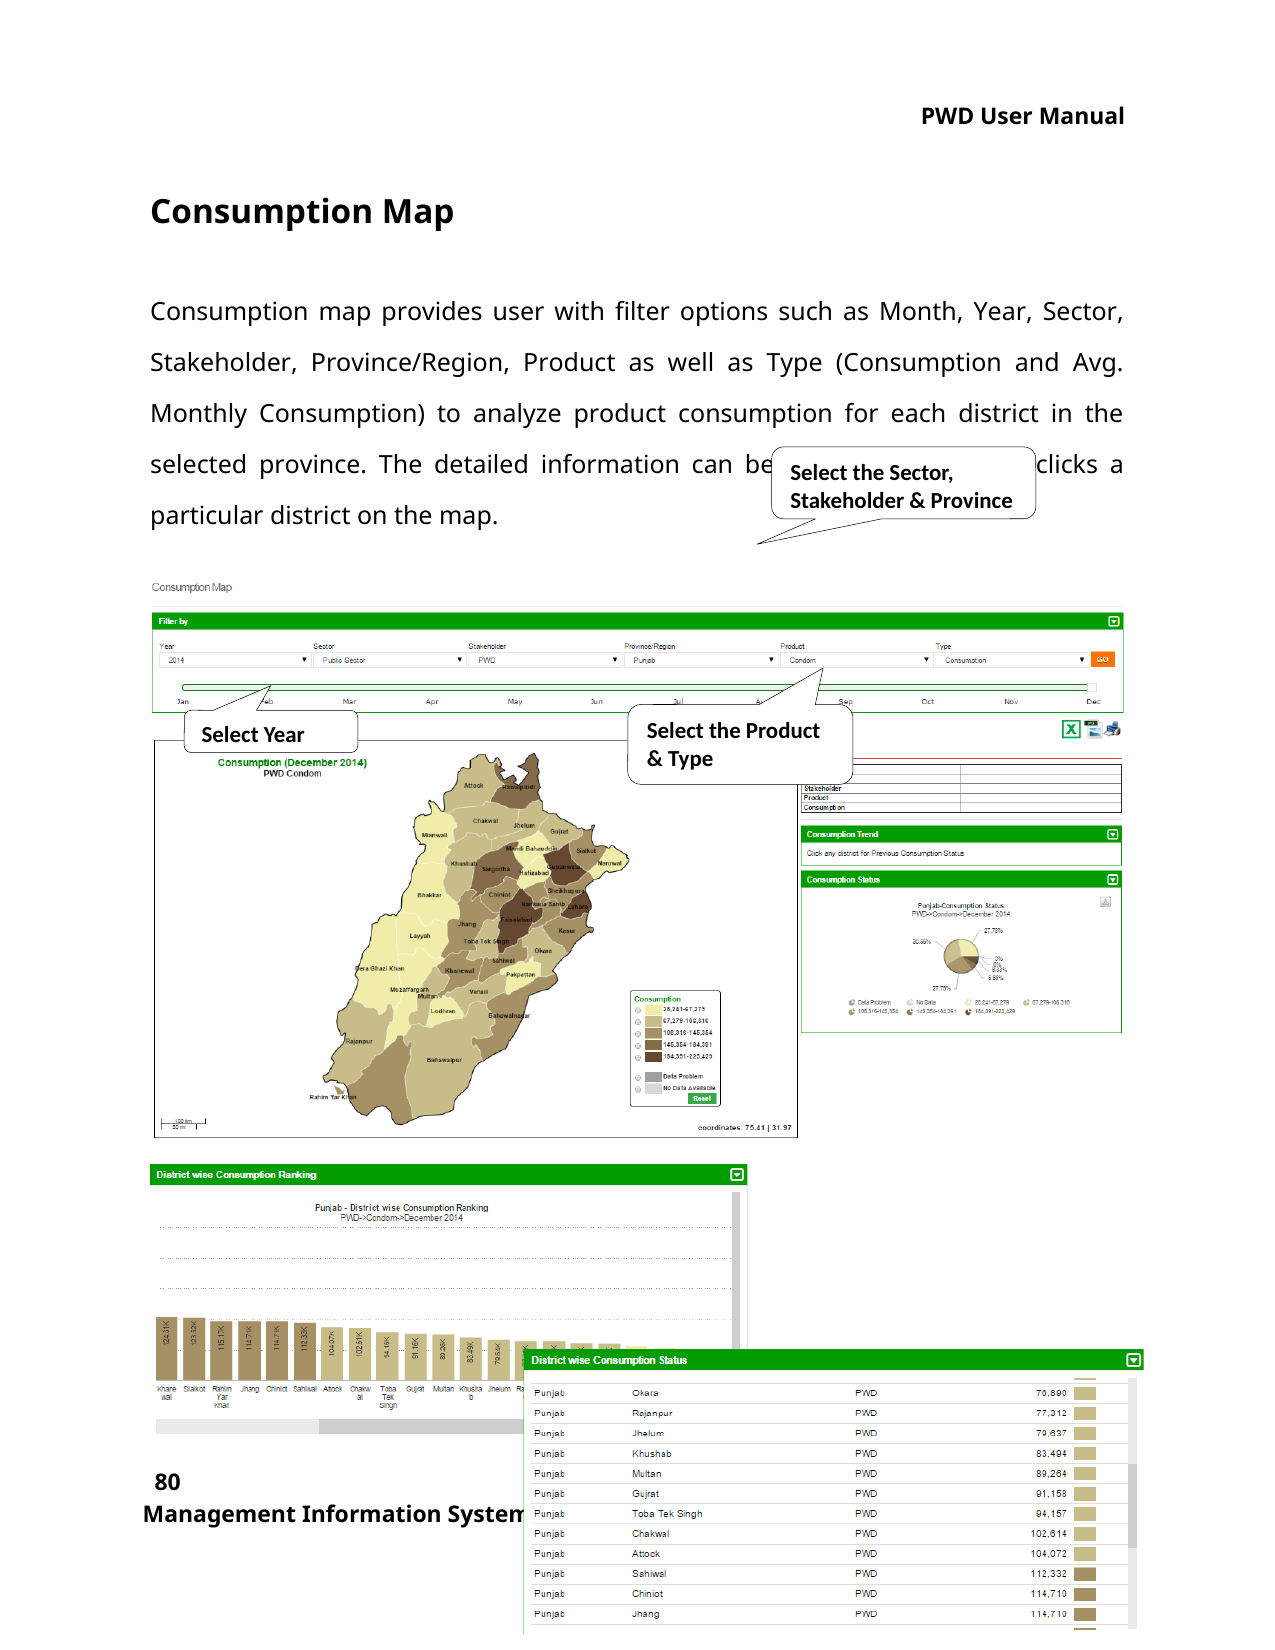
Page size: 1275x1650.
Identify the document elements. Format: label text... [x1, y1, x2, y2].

text Consumption map provides user with filter options such as Month, Year, Sector, Stakeholder, Province/Region, Product as well as Type (Consumption and Avg. Monthly Consumption) to analyze product consumption for each district in the selected province. The detailed information can be seen once the user clicks a particular district on the map. [150, 293, 1125, 531]
picture [150, 578, 1125, 1138]
picture [150, 1164, 1144, 1634]
subtitle Consumption Map [150, 187, 1125, 233]
